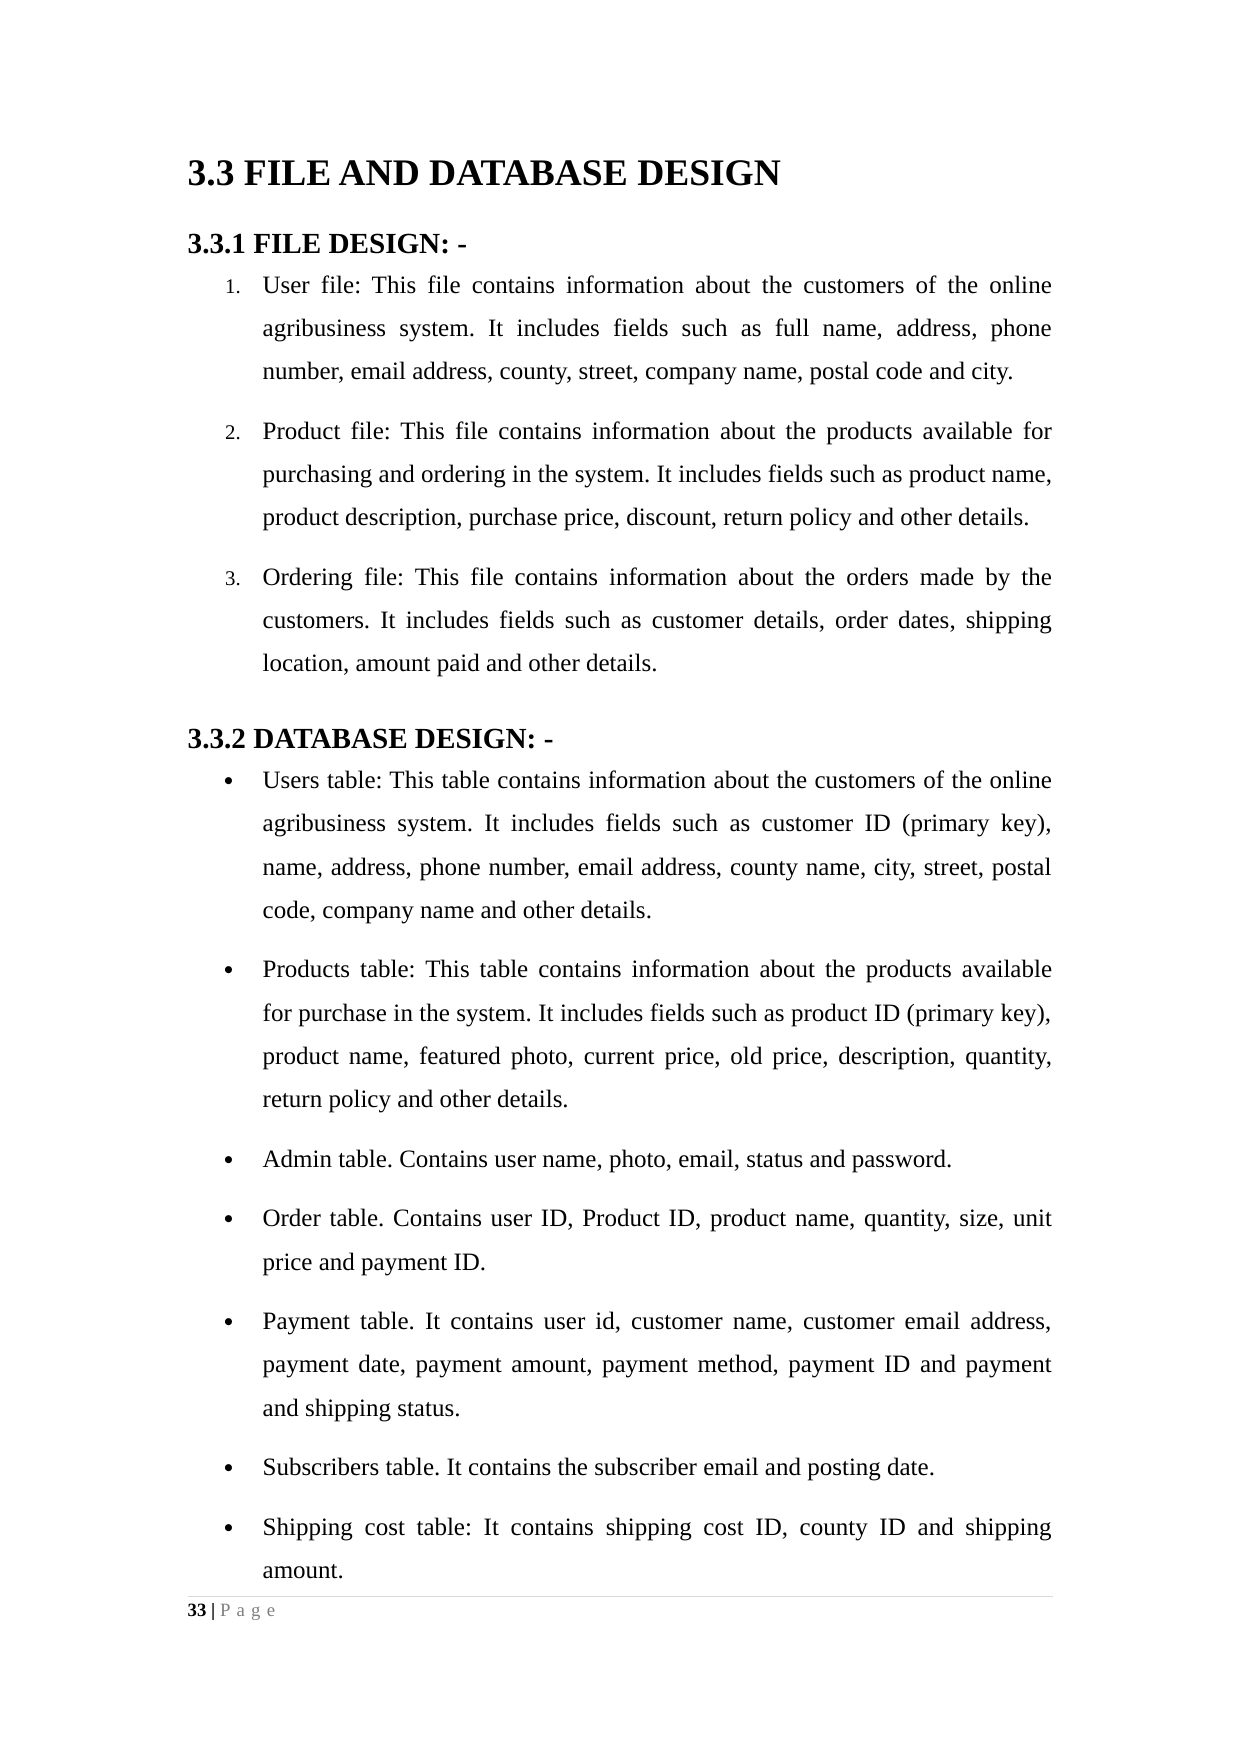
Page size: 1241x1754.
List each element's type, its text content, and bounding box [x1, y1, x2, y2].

list Shipping cost table: It contains shipping cost ID, county ID and shipping amount. [225, 1512, 1053, 1584]
list User file: This file contains information about the customers of the online agribusiness system. It includes fields such as full name, address, phone number, email address, county, street, company name, postal code and city. [225, 270, 1053, 385]
list Admin table. Contains user name, photo, email, status and password. [225, 1144, 1053, 1172]
list Order table. Contains user ID, Product ID, product name, quantity, size, unit price and payment ID. [225, 1203, 1053, 1275]
subtitle 3.3.1 FILE DESIGN: - [187, 226, 1053, 259]
list Ordering file: This file contains information about the orders made by the customers. It includes fields such as customer details, order dates, shipping location, amount paid and other details. [225, 562, 1053, 677]
subtitle 3.3 FILE AND DATABASE DESIGN [187, 150, 1053, 193]
list Subscribers table. It contains the subscriber email and posting date. [225, 1452, 1053, 1481]
list Product file: This file contains information about the products available for purchasing and ordering in the system. It includes fields such as product name, product description, purchase price, discount, return policy and other details. [225, 416, 1053, 531]
list Products table: This table contains information about the products available for purchase in the system. It includes fields such as product ID (primary key), product name, featured photo, current price, old price, description, quantity, return policy and other details. [225, 954, 1053, 1113]
list Users table: This table contains information about the customers of the online agribusiness system. It includes fields such as customer ID (primary key), name, address, phone number, email address, county name, city, street, postal code, company name and other details. [225, 765, 1053, 923]
list Payment table. It contains user id, customer name, customer email address, payment date, payment amount, payment method, payment ID and payment and shipping status. [225, 1306, 1053, 1421]
subtitle 3.3.2 DATABASE DESIGN: - [187, 721, 1053, 754]
